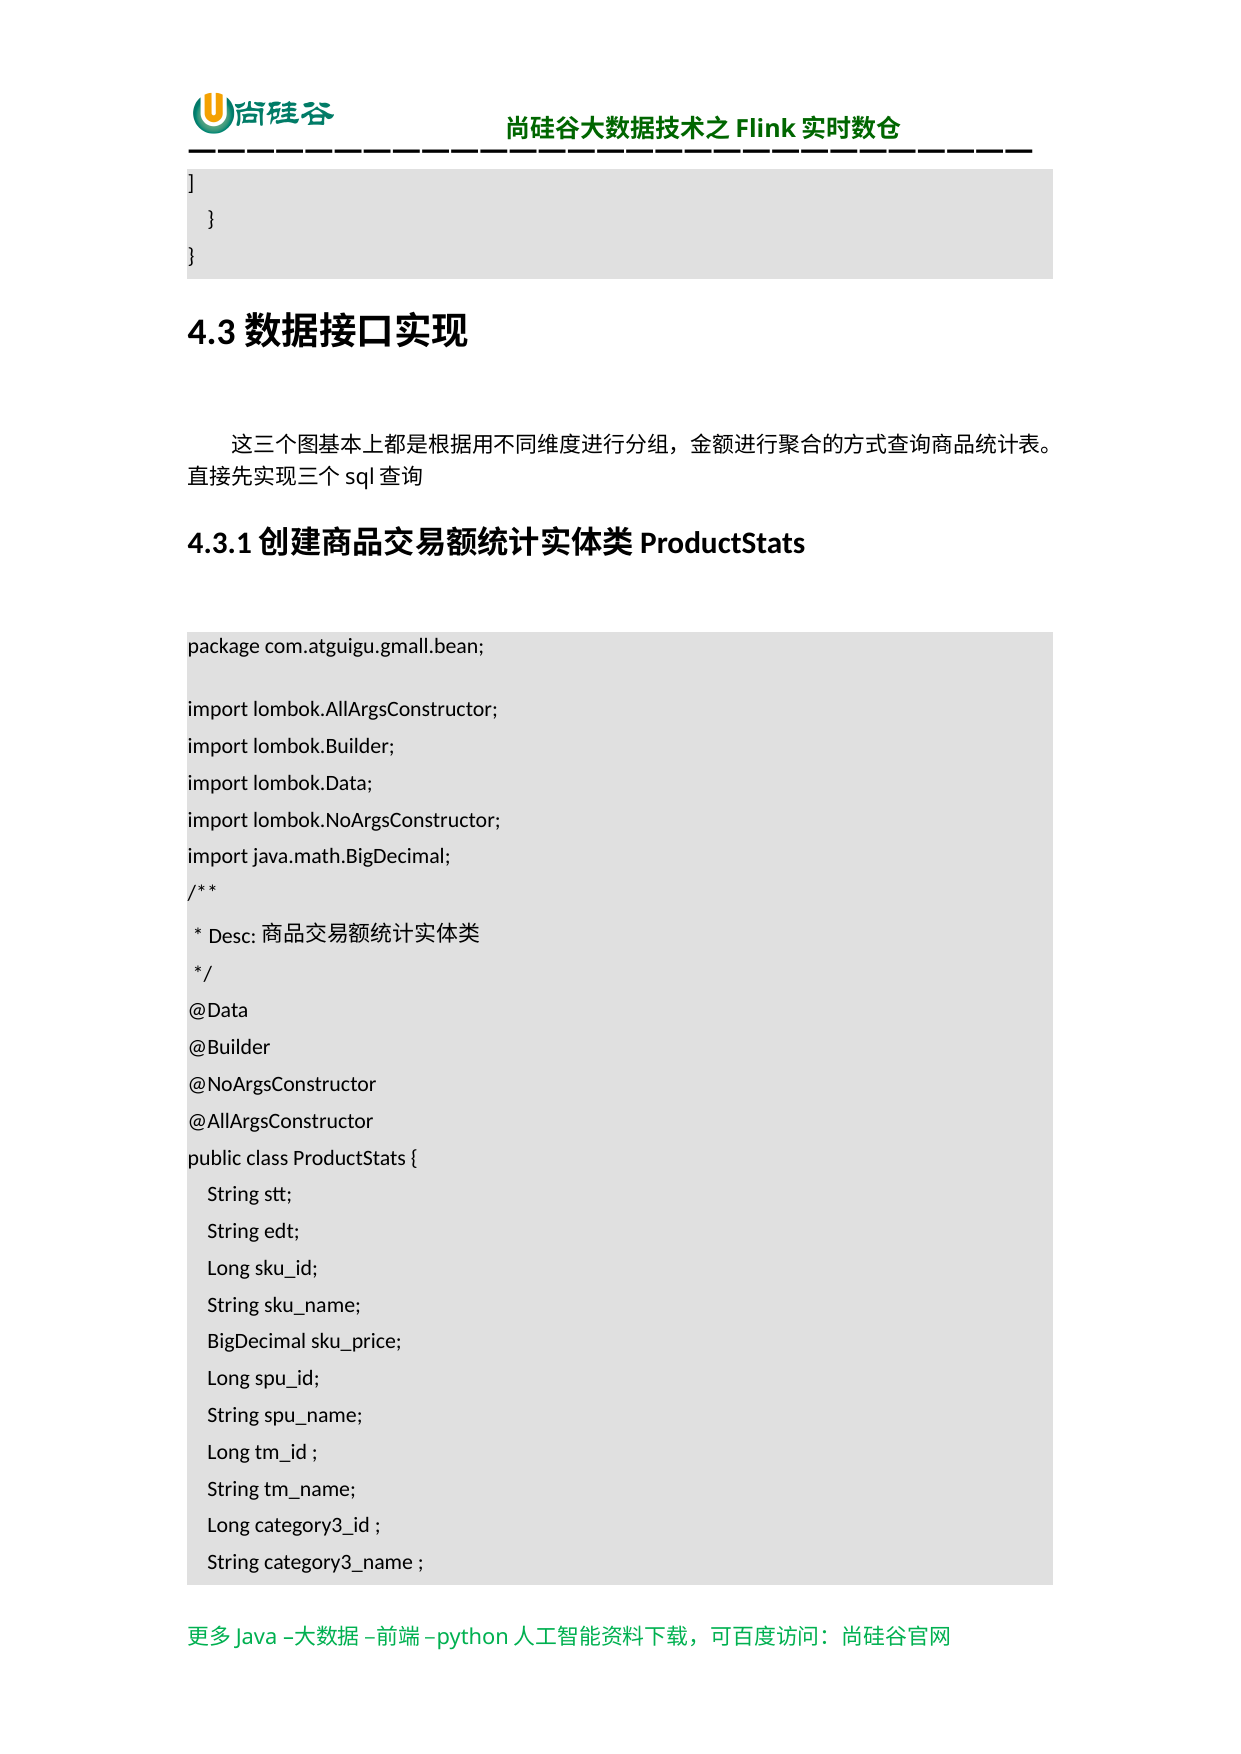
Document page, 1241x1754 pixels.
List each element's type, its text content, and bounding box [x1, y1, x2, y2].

subtitle 4.3.1 创建商品交易额统计实体类ProductStats [187, 508, 1053, 573]
text String spu_name; [187, 1401, 1053, 1438]
text import lombok.Builder; [187, 732, 1053, 769]
text public class ProductStats { [187, 1144, 1053, 1181]
text Long category3_id ; [187, 1511, 1053, 1548]
text import lombok.Data; [187, 769, 1053, 806]
text @Data [187, 997, 1053, 1033]
text package com.atguigu.gmall.bean; [187, 632, 1053, 669]
text String edt; [187, 1217, 1053, 1254]
text Long tm_id ; [187, 1438, 1053, 1475]
text Long sku_id; [187, 1254, 1053, 1291]
text } [187, 205, 1053, 242]
text String stt; [187, 1181, 1053, 1217]
text } [187, 242, 1053, 279]
text String category3_name ; [187, 1548, 1053, 1585]
text @Builder [187, 1033, 1053, 1070]
text import java.math.BigDecimal; [187, 843, 1053, 879]
text import lombok.NoArgsConstructor; [187, 806, 1053, 843]
text 这三个图基本上都是根据用不同维度进行分组，金额进行聚合的方式查询商品统计表。直接先实现三个sql查询 [187, 426, 1053, 491]
text String tm_name; [187, 1475, 1053, 1511]
subtitle 4.3 数据接口实现 [187, 295, 1053, 360]
text */ [187, 960, 1053, 997]
text * Desc: 商品交易额统计实体类 [187, 916, 1053, 960]
text Long spu_id; [187, 1364, 1053, 1401]
text String sku_name; [187, 1291, 1053, 1328]
text BigDecimal sku_price; [187, 1328, 1053, 1364]
text ] [187, 169, 1053, 205]
text /** [187, 879, 1053, 916]
text @AllArgsConstructor [187, 1107, 1053, 1144]
text import lombok.AllArgsConstructor; [187, 696, 1053, 732]
picture [187, 88, 338, 138]
text @NoArgsConstructor [187, 1070, 1053, 1107]
